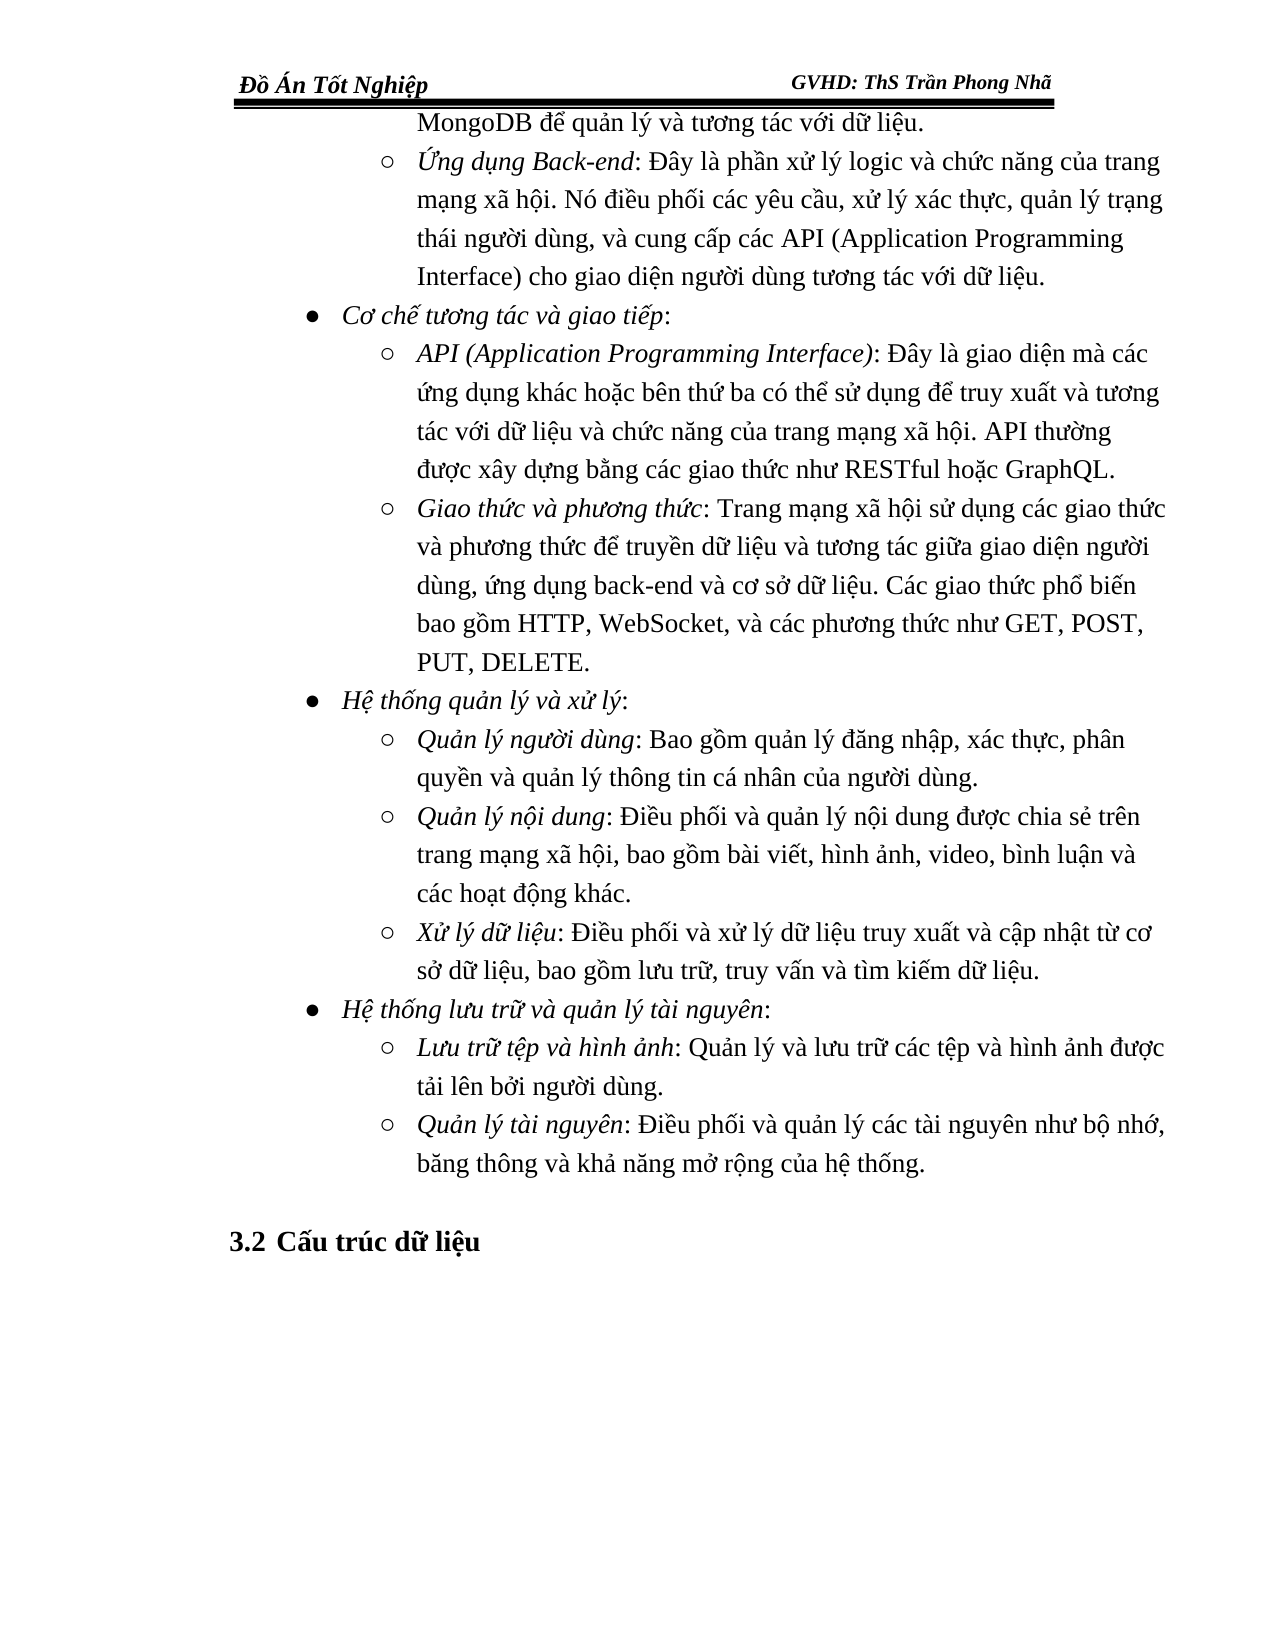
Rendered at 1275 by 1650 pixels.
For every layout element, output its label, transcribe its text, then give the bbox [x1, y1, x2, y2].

list Ứng dụng Back-end: Đây là phần xử lý logic và chức năng của trang mạng xã hội. Nó điều phối các yêu cầu, xử lý xác thực, quản lý trạng thái người dùng, và cung cấp các API (Application Programming Interface) cho giao diện người dùng tương tác với dữ liệu. [379, 145, 1173, 292]
list Hệ thống quản lý và xử lý: [304, 684, 1173, 716]
list Quản lý người dùng: Bao gồm quản lý đăng nhập, xác thực, phân quyền và quản lý thông tin cá nhân của người dùng. [379, 723, 1173, 793]
list Lưu trữ tệp và hình ảnh: Quản lý và lưu trữ các tệp và hình ảnh được tải lên bởi người dùng. [379, 1031, 1173, 1101]
list Quản lý tài nguyên: Điều phối và quản lý các tài nguyên như bộ nhớ, băng thông và khả năng mở rộng của hệ thống. [379, 1108, 1173, 1178]
list Cơ chế tương tác và giao tiếp: [304, 299, 1173, 330]
list Cấu trúc dữ liệu [229, 1224, 1173, 1257]
list Giao thức và phương thức: Trang mạng xã hội sử dụng các giao thức và phương thức để truyền dữ liệu và tương tác giữa giao diện người dùng, ứng dụng back-end và cơ sở dữ liệu. Các giao thức phổ biến bao gồm HTTP, WebSocket, và các phương thức như GET, POST, PUT, DELETE. [379, 492, 1173, 677]
list Quản lý nội dung: Điều phối và quản lý nội dung được chia sẻ trên trang mạng xã hội, bao gồm bài viết, hình ảnh, video, bình luận và các hoạt động khác. [379, 800, 1173, 908]
list API (Application Programming Interface): Đây là giao diện mà các ứng dụng khác hoặc bên thứ ba có thể sử dụng để truy xuất và tương tác với dữ liệu và chức năng của trang mạng xã hội. API thường được xây dựng bằng các giao thức như RESTful hoặc GraphQL. [379, 337, 1173, 484]
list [379, 106, 1173, 137]
list Xử lý dữ liệu: Điều phối và xử lý dữ liệu truy xuất và cập nhật từ cơ sở dữ liệu, bao gồm lưu trữ, truy vấn và tìm kiếm dữ liệu. [379, 916, 1173, 985]
list Hệ thống lưu trữ và quản lý tài nguyên: [304, 993, 1173, 1024]
